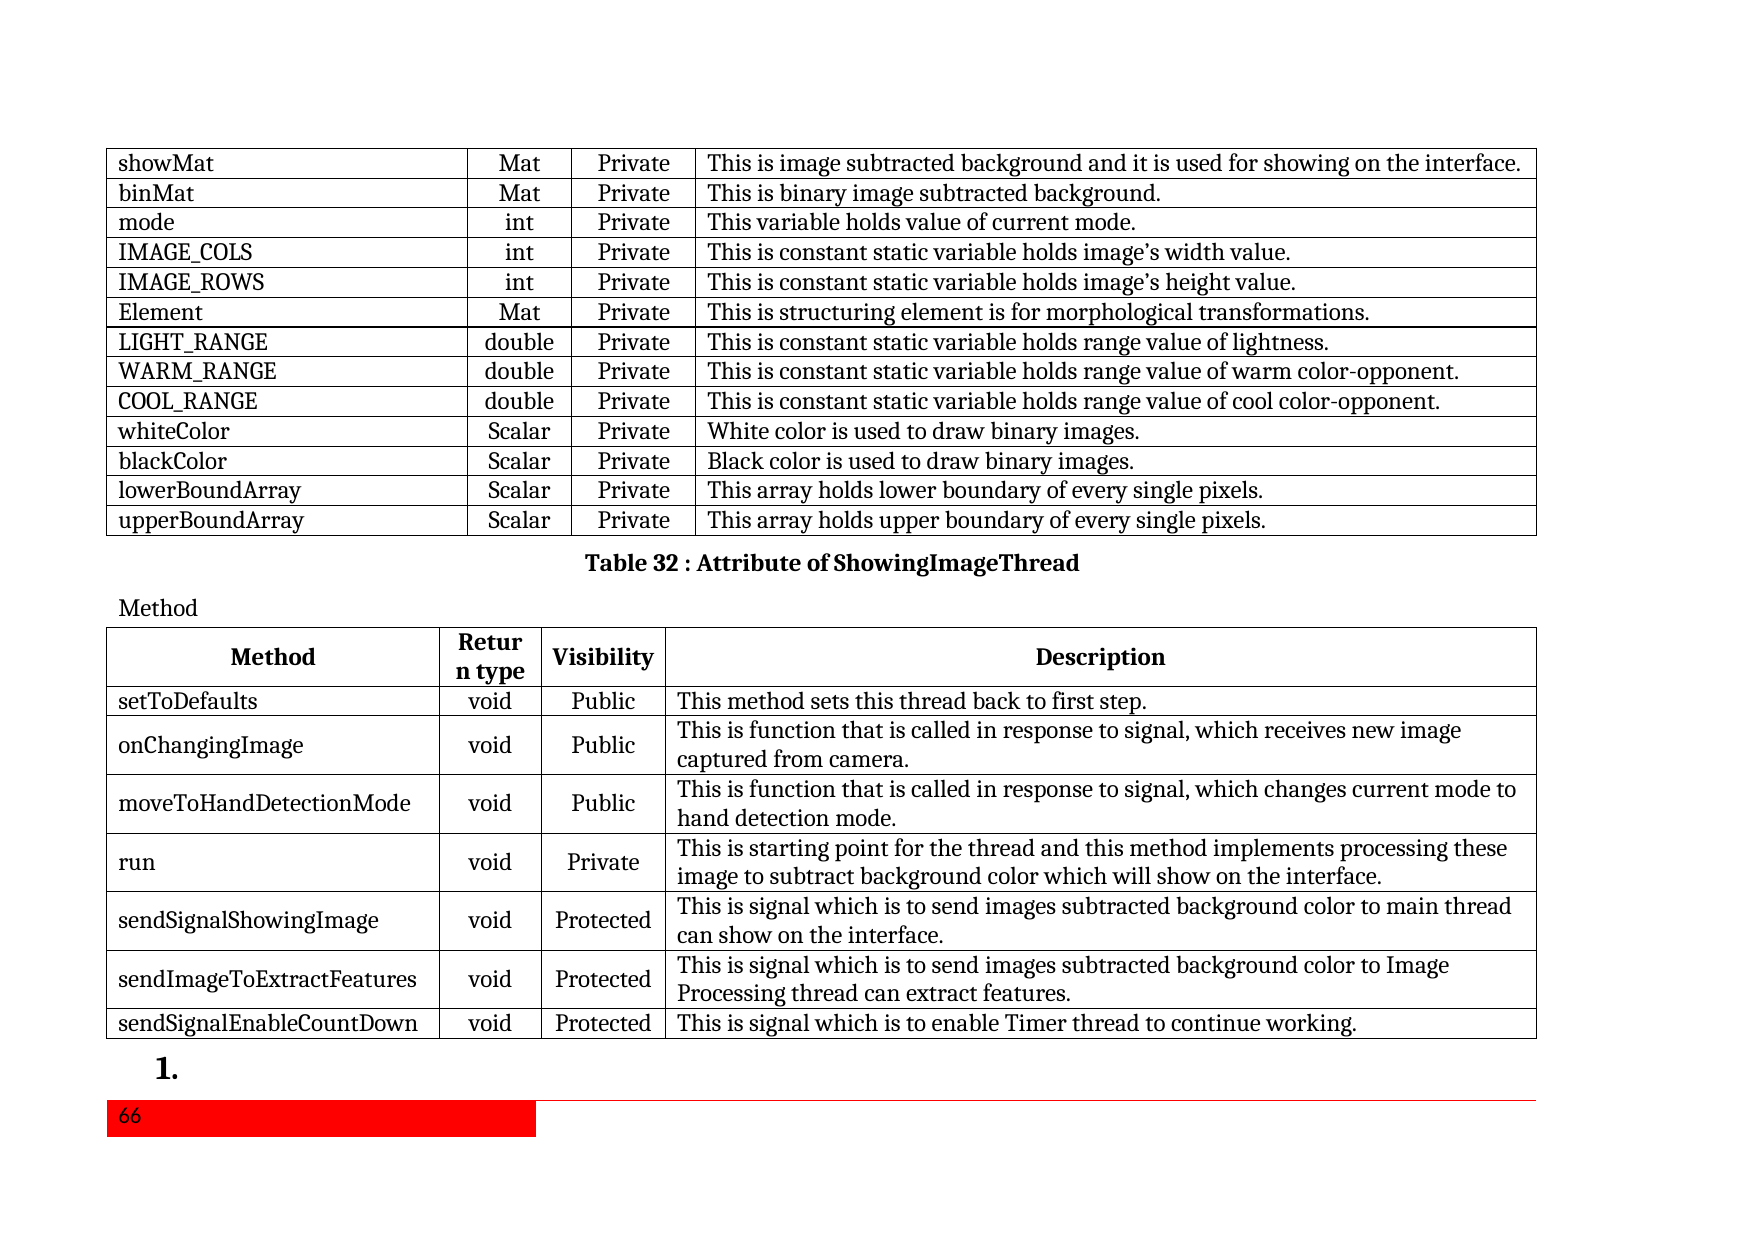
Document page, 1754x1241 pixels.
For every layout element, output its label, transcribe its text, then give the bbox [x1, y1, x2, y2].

table_cell binMat [107, 179, 467, 207]
table_cell Private [572, 506, 695, 535]
table_cell This is constant static variable holds range value of lightness. [696, 328, 1536, 356]
table_cell This is structuring element is for morphological transformations. [696, 298, 1536, 326]
table_cell Black color is used to draw binary images. [696, 447, 1536, 475]
table_cell IMAGE_ROWS [107, 268, 467, 297]
table_cell This is signal which is to enable Timer thread to continue working. [666, 1009, 1536, 1038]
table_cell void [440, 951, 541, 1008]
subtitle Method [118, 594, 1547, 623]
table_cell whiteColor [107, 417, 467, 446]
table_cell int [468, 268, 571, 297]
table_cell This is starting point for the thread and this method implements processing these image to subtract background color which will show on the interface. [666, 834, 1536, 891]
table_cell This is constant static variable holds range value of warm color-opponent. [696, 357, 1536, 386]
table_cell Private [572, 476, 695, 505]
table_cell White color is used to draw binary images. [696, 417, 1536, 446]
table_cell Private [572, 208, 695, 237]
list Table 32 : Attribute of ShowingImageThread [118, 548, 1547, 577]
table_cell Private [572, 298, 695, 326]
table_cell This is constant static variable holds image’s width value. [696, 238, 1536, 267]
table_cell double [468, 357, 571, 386]
table_cell Mat [468, 298, 571, 326]
table_cell This is signal which is to send images subtracted background color to Image Processing thread can extract features. [666, 951, 1536, 1008]
table_cell Scalar [468, 506, 571, 535]
table_cell Public [542, 687, 665, 715]
table_cell This variable holds value of current mode. [696, 208, 1536, 237]
table_cell Private [572, 417, 695, 446]
table_cell onChangingImage [107, 716, 439, 774]
table_cell This is function that is called in response to signal, which changes current mode to hand detection mode. [666, 775, 1536, 832]
table_cell Mat [468, 179, 571, 207]
table_cell sendImageToExtractFeatures [107, 951, 439, 1008]
table_cell This is signal which is to send images subtracted background color to main thread can show on the interface. [666, 892, 1536, 949]
table_cell Scalar [468, 476, 571, 505]
table_cell double [468, 387, 571, 416]
table_cell This is function that is called in response to signal, which receives new image captured from camera. [666, 716, 1536, 774]
table_cell Private [572, 149, 695, 177]
table_cell Private [572, 238, 695, 267]
table_cell Private [572, 357, 695, 386]
table_cell int [468, 238, 571, 267]
table_cell This array holds lower boundary of every single pixels. [696, 476, 1536, 505]
table_cell upperBoundArray [107, 506, 467, 535]
table_cell blackColor [107, 447, 467, 475]
table_cell Protected [542, 892, 665, 949]
table_cell Scalar [468, 417, 571, 446]
table_cell lowerBoundArray [107, 476, 467, 505]
table_cell void [440, 1009, 541, 1038]
table_cell void [440, 716, 541, 774]
table_cell This array holds upper boundary of every single pixels. [696, 506, 1536, 535]
table_cell Private [572, 268, 695, 297]
table_cell This is constant static variable holds image’s height value. [696, 268, 1536, 297]
table_cell moveToHandDetectionMode [107, 775, 439, 832]
table_cell sendSignalShowingImage [107, 892, 439, 949]
table_cell WARM_RANGE [107, 357, 467, 386]
table_cell This method sets this thread back to first step. [666, 687, 1536, 715]
table_cell void [440, 775, 541, 832]
table_cell Private [572, 179, 695, 207]
table_cell Element [107, 298, 467, 326]
table_cell IMAGE_COLS [107, 238, 467, 267]
table_cell void [440, 892, 541, 949]
table_cell double [468, 328, 571, 356]
table_cell Private [542, 834, 665, 891]
table_cell This is image subtracted background and it is used for showing on the interface. [696, 149, 1536, 177]
table_cell Protected [542, 1009, 665, 1038]
table_cell Public [542, 716, 665, 774]
table_header Description [666, 628, 1536, 686]
table_cell Public [542, 775, 665, 832]
table_header Return type [440, 628, 541, 686]
table_cell void [440, 687, 541, 715]
table_cell Protected [542, 951, 665, 1008]
table_cell showMat [107, 149, 467, 177]
table_cell mode [107, 208, 467, 237]
table_cell Mat [468, 149, 571, 177]
table_cell Private [572, 387, 695, 416]
table_cell LIGHT_RANGE [107, 328, 467, 356]
table_header Method [107, 628, 439, 686]
table_cell int [468, 208, 571, 237]
table_cell This is constant static variable holds range value of cool color-opponent. [696, 387, 1536, 416]
table_cell sendSignalEnableCountDown [107, 1009, 439, 1038]
table_cell This is binary image subtracted background. [696, 179, 1536, 207]
table_cell COOL_RANGE [107, 387, 467, 416]
table_header Visibility [542, 628, 665, 686]
table_cell Scalar [468, 447, 571, 475]
table_cell void [440, 834, 541, 891]
table_cell Private [572, 447, 695, 475]
table_cell run [107, 834, 439, 891]
table_cell setToDefaults [107, 687, 439, 715]
table_cell Private [572, 328, 695, 356]
